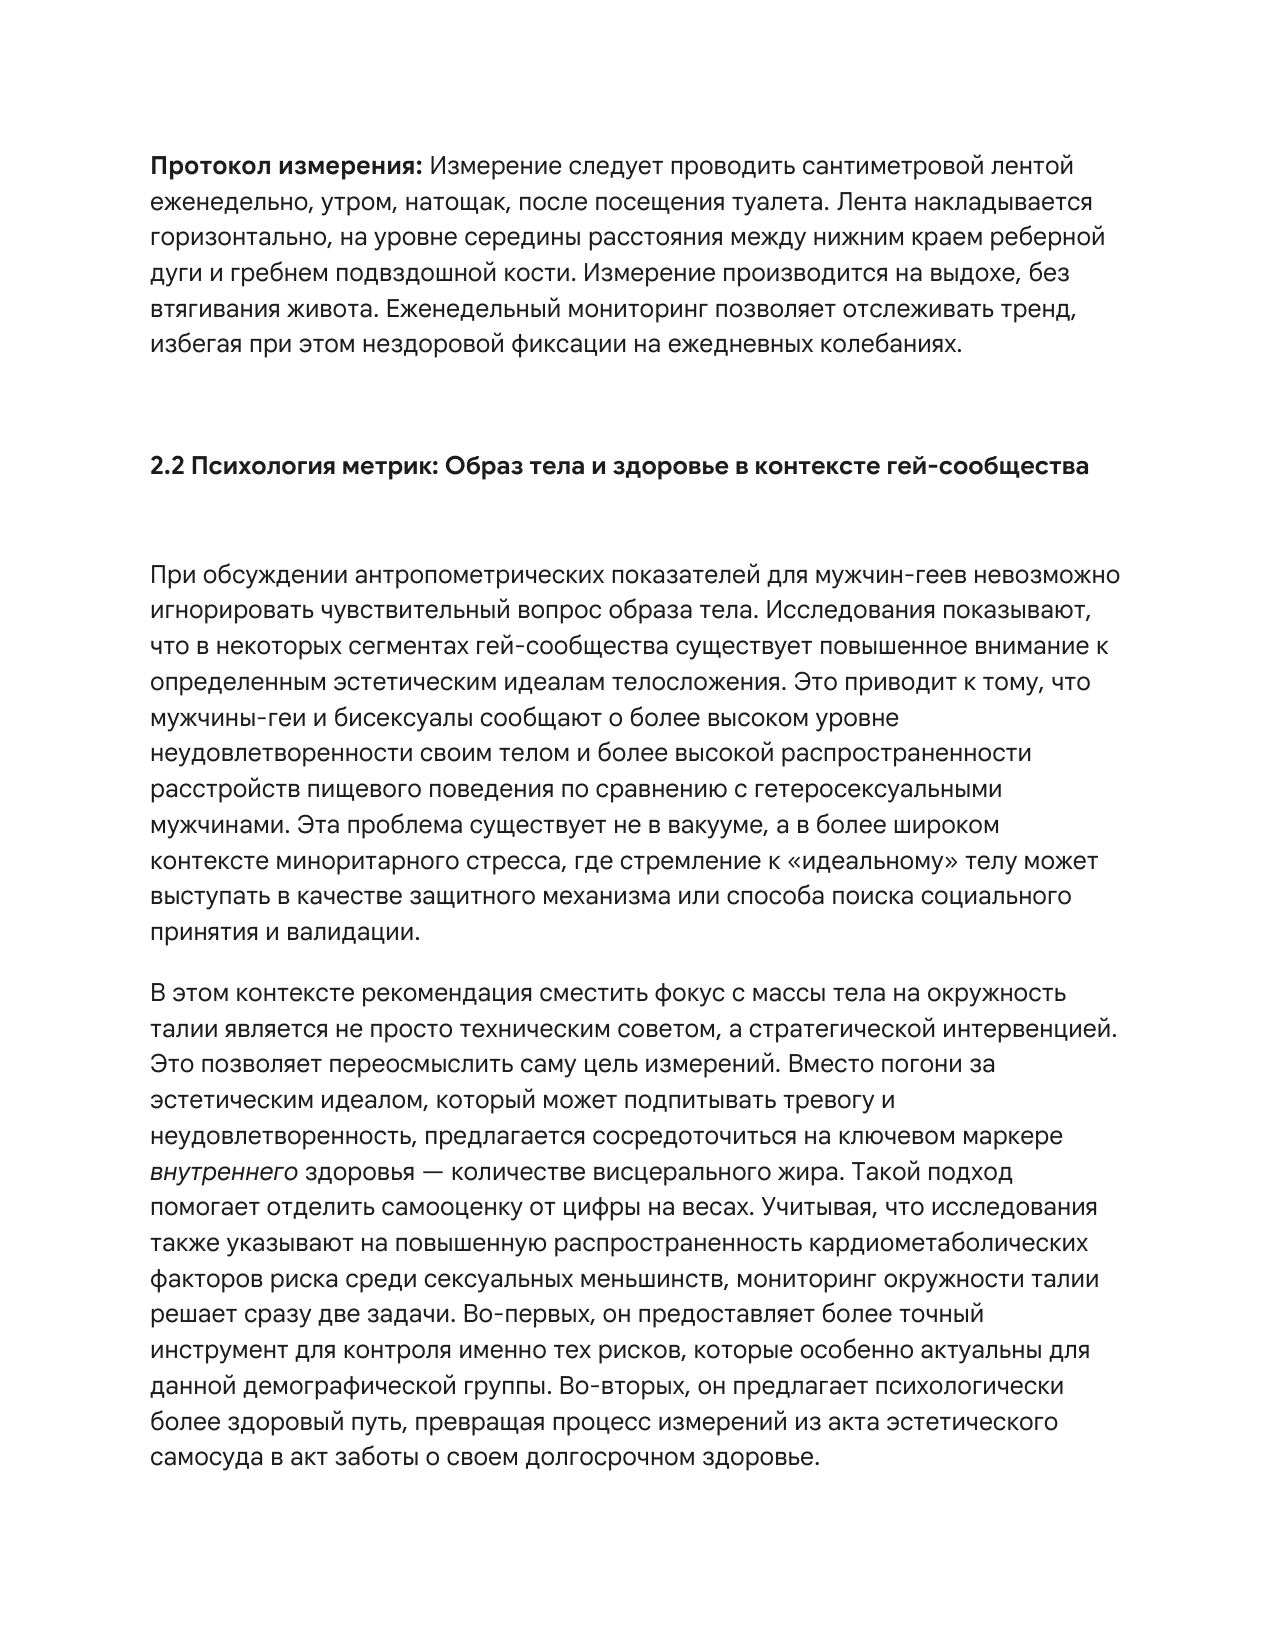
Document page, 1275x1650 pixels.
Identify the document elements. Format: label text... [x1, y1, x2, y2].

text При обсуждении антропометрических показателей для мужчин-геев невозможно игнорировать чувствительный вопрос образа тела. Исследования показывают, что в некоторых сегментах гей-сообщества существует повышенное внимание к определенным эстетическим идеалам телосложения. Это приводит к тому, что мужчины-геи и бисексуалы сообщают о более высоком уровне неудовлетворенности своим телом и более высокой распространенности расстройств пищевого поведения по сравнению с гетеросексуальными мужчинами. Эта проблема существует не в вакууме, а в более широком контексте миноритарного стресса, где стремление к «идеальному» телу может выступать в качестве защитного механизма или способа поиска социального принятия и валидации. [150, 559, 1125, 948]
subtitle 2.2 Психология метрик: Образ тела и здоровье в контексте гей-сообщества [150, 450, 1125, 481]
text Протокол измерения: Измерение следует проводить сантиметровой лентой еженедельно, утром, натощак, после посещения туалета. Лента накладывается горизонтально, на уровне середины расстояния между нижним краем реберной дуги и гребнем подвздошной кости. Измерение производится на выдохе, без втягивания живота. Еженедельный мониторинг позволяет отслеживать тренд, избегая при этом нездоровой фиксации на ежедневных колебаниях. [150, 150, 1125, 360]
text В этом контексте рекомендация сместить фокус с массы тела на окружность талии является не просто техническим советом, а стратегической интервенцией. Это позволяет переосмыслить саму цель измерений. Вместо погони за эстетическим идеалом, который может подпитывать тревогу и неудовлетворенность, предлагается сосредоточиться на ключевом маркере внутреннего здоровья — количестве висцерального жира. Такой подход помогает отделить самооценку от цифры на весах. Учитывая, что исследования также указывают на повышенную распространенность кардиометаболических факторов риска среди сексуальных меньшинств, мониторинг окружности талии решает сразу две задачи. Во-первых, он предоставляет более точный инструмент для контроля именно тех рисков, которые особенно актуальны для данной демографической группы. Во-вторых, он предлагает психологически более здоровый путь, превращая процесс измерений из акта эстетического самосуда в акт заботы о своем долгосрочном здоровье. [150, 977, 1125, 1473]
